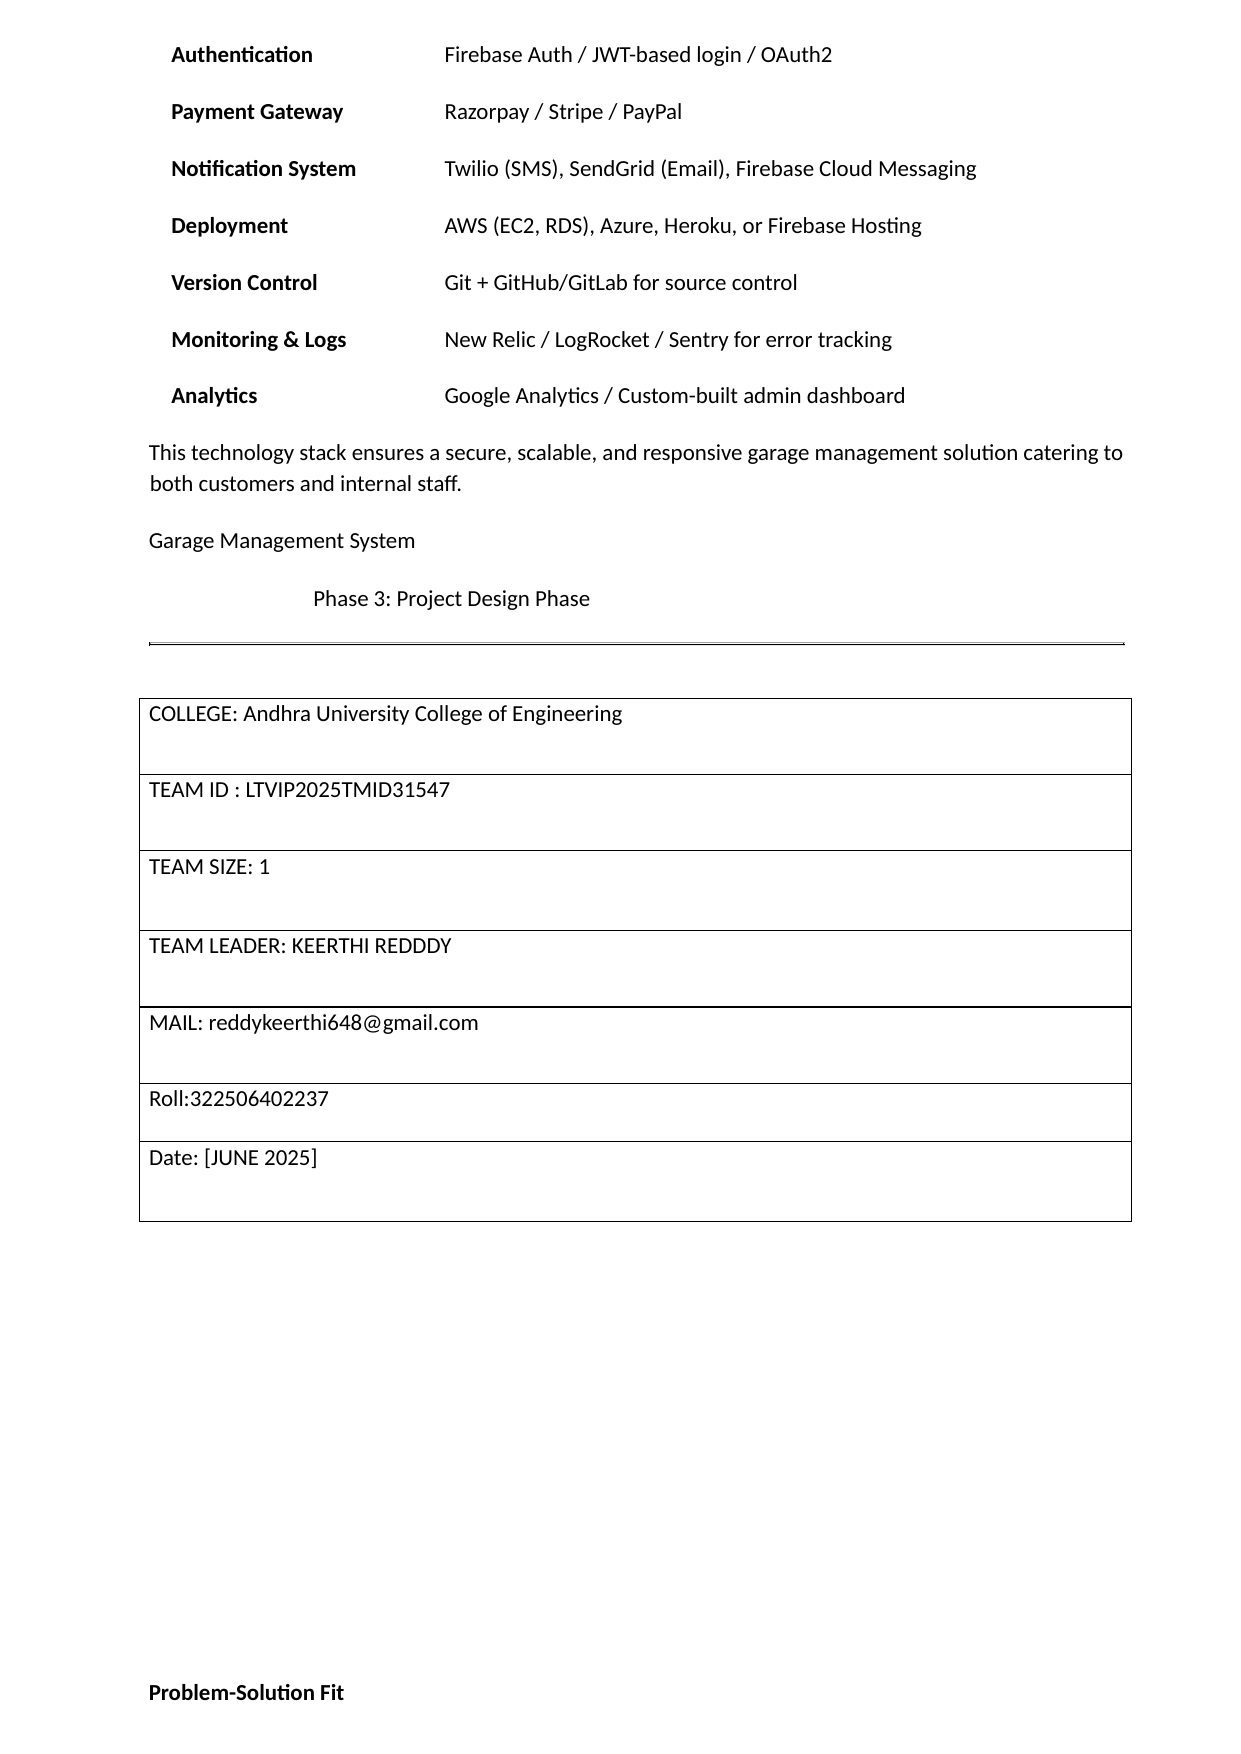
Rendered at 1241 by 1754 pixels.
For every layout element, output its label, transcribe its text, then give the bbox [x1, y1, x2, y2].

table_cell TEAM LEADER: KEERTHI REDDDY [140, 931, 1131, 1006]
table_cell AWS (EC2, RDS), Azure, Heroku, or Firebase Hosting [435, 211, 1060, 268]
table_cell MAIL: reddykeerthi648@gmail.com [140, 1008, 1131, 1083]
table_cell Authentication [161, 40, 435, 97]
text This technology stack ensures a secure, scalable, and responsive garage management solution catering to both customers and internal staff. [148, 438, 1152, 497]
table_cell TEAM SIZE: 1 [140, 851, 1131, 930]
table_cell Deployment [161, 211, 435, 268]
table_cell Version Control [161, 268, 435, 325]
table_cell Google Analytics / Custom-built admin dashboard [435, 382, 1060, 438]
table_cell Git + GitHub/GitLab for source control [435, 268, 1060, 325]
table_cell New Relic / LogRocket / Sentry for error tracking [435, 325, 1060, 382]
text Phase 3: Project Design Phase [148, 584, 1152, 612]
table_header COLLEGE: Andhra University College of Engineering [140, 699, 1131, 774]
text Problem-Solution Fit [148, 1678, 1152, 1706]
text Garage Management System [148, 527, 1152, 554]
table_cell Razorpay / Stripe / PayPal [435, 97, 1060, 154]
table_cell Payment Gateway [161, 97, 435, 154]
table_cell Monitoring & Logs [161, 325, 435, 382]
table_cell Twilio (SMS), SendGrid (Email), Firebase Cloud Messaging [435, 154, 1060, 211]
table_cell Analytics [161, 382, 435, 438]
table_cell Date: [JUNE 2025] [140, 1142, 1131, 1221]
table_cell Roll:322506402237 [140, 1084, 1131, 1141]
table_cell Notification System [161, 154, 435, 211]
table_cell TEAM ID : LTVIP2025TMID31547 [140, 775, 1131, 850]
table_cell Firebase Auth / JWT-based login / OAuth2 [435, 40, 1060, 97]
